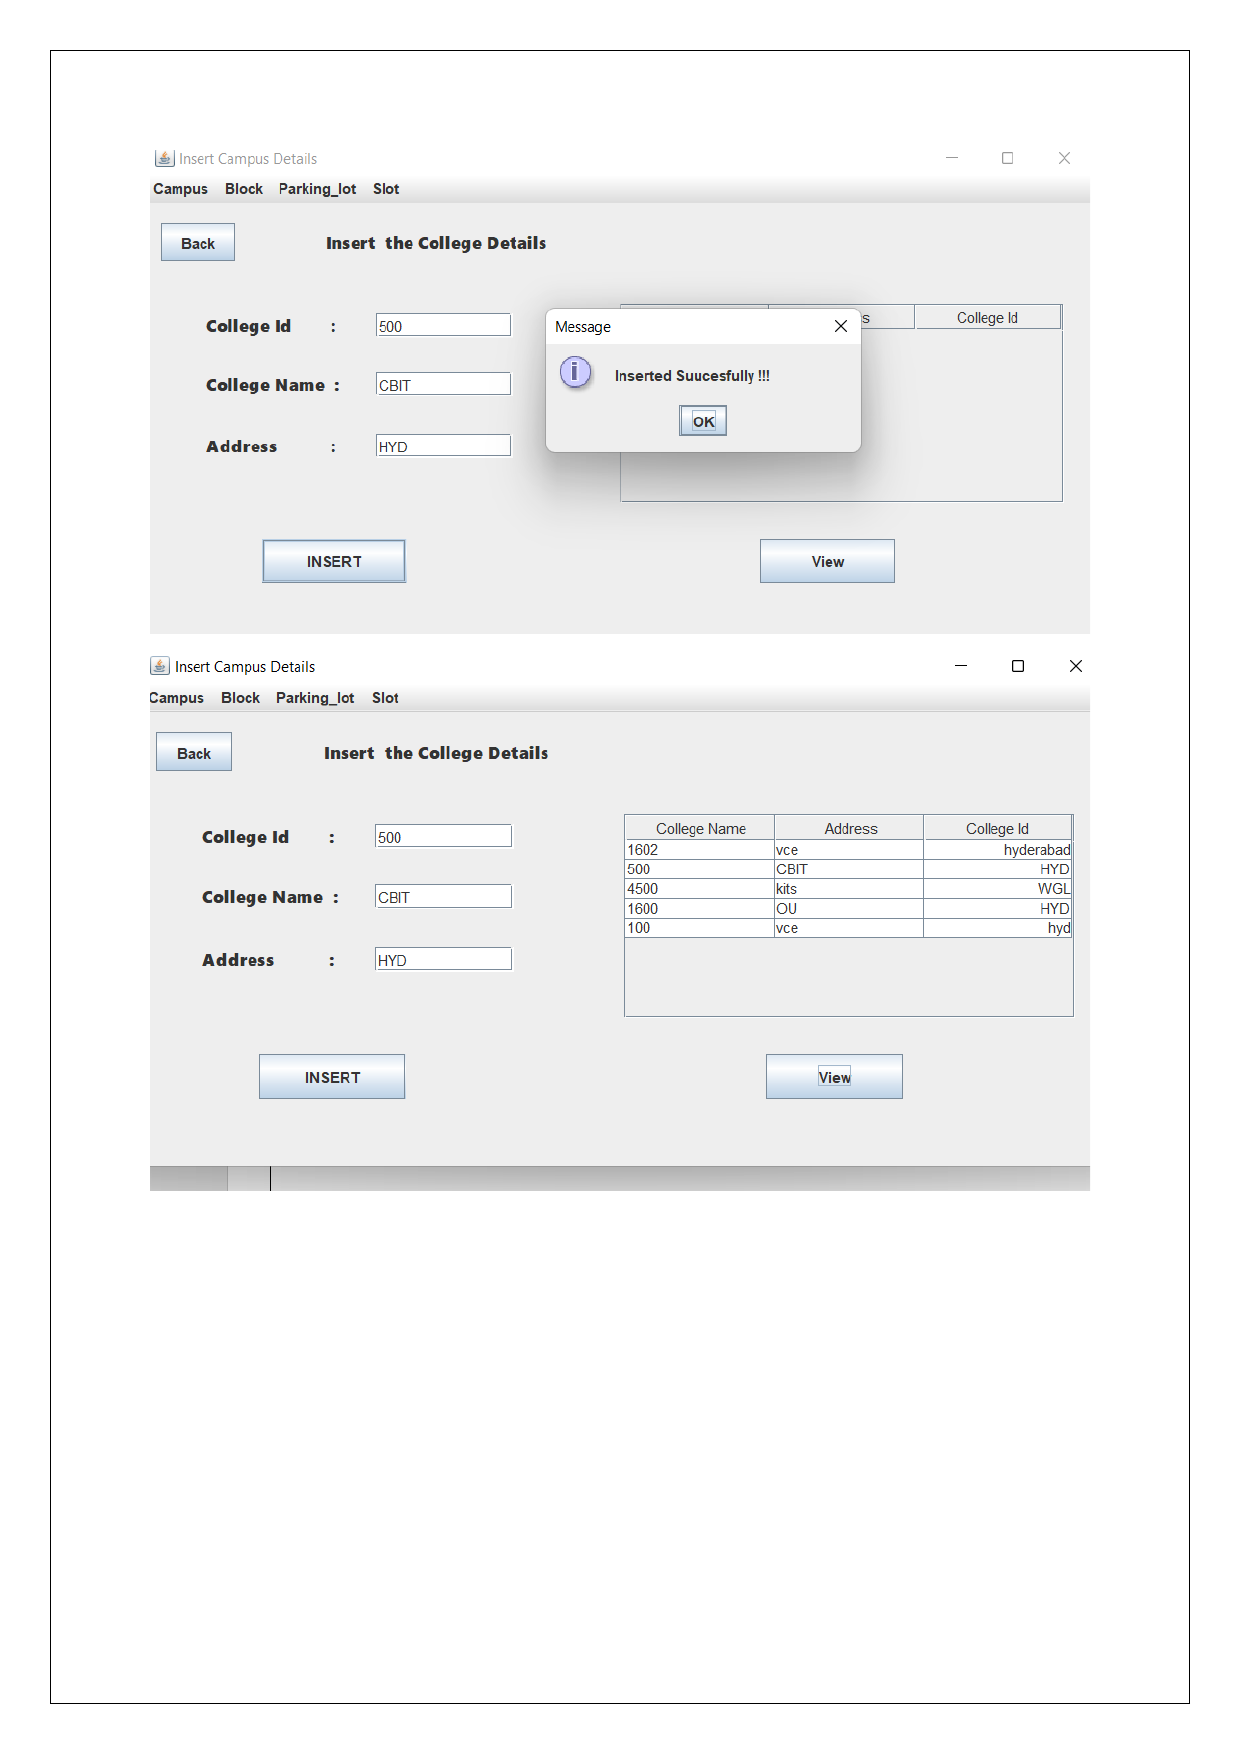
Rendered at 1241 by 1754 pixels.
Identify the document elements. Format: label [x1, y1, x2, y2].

picture [150, 150, 1091, 634]
picture [150, 652, 1091, 1191]
